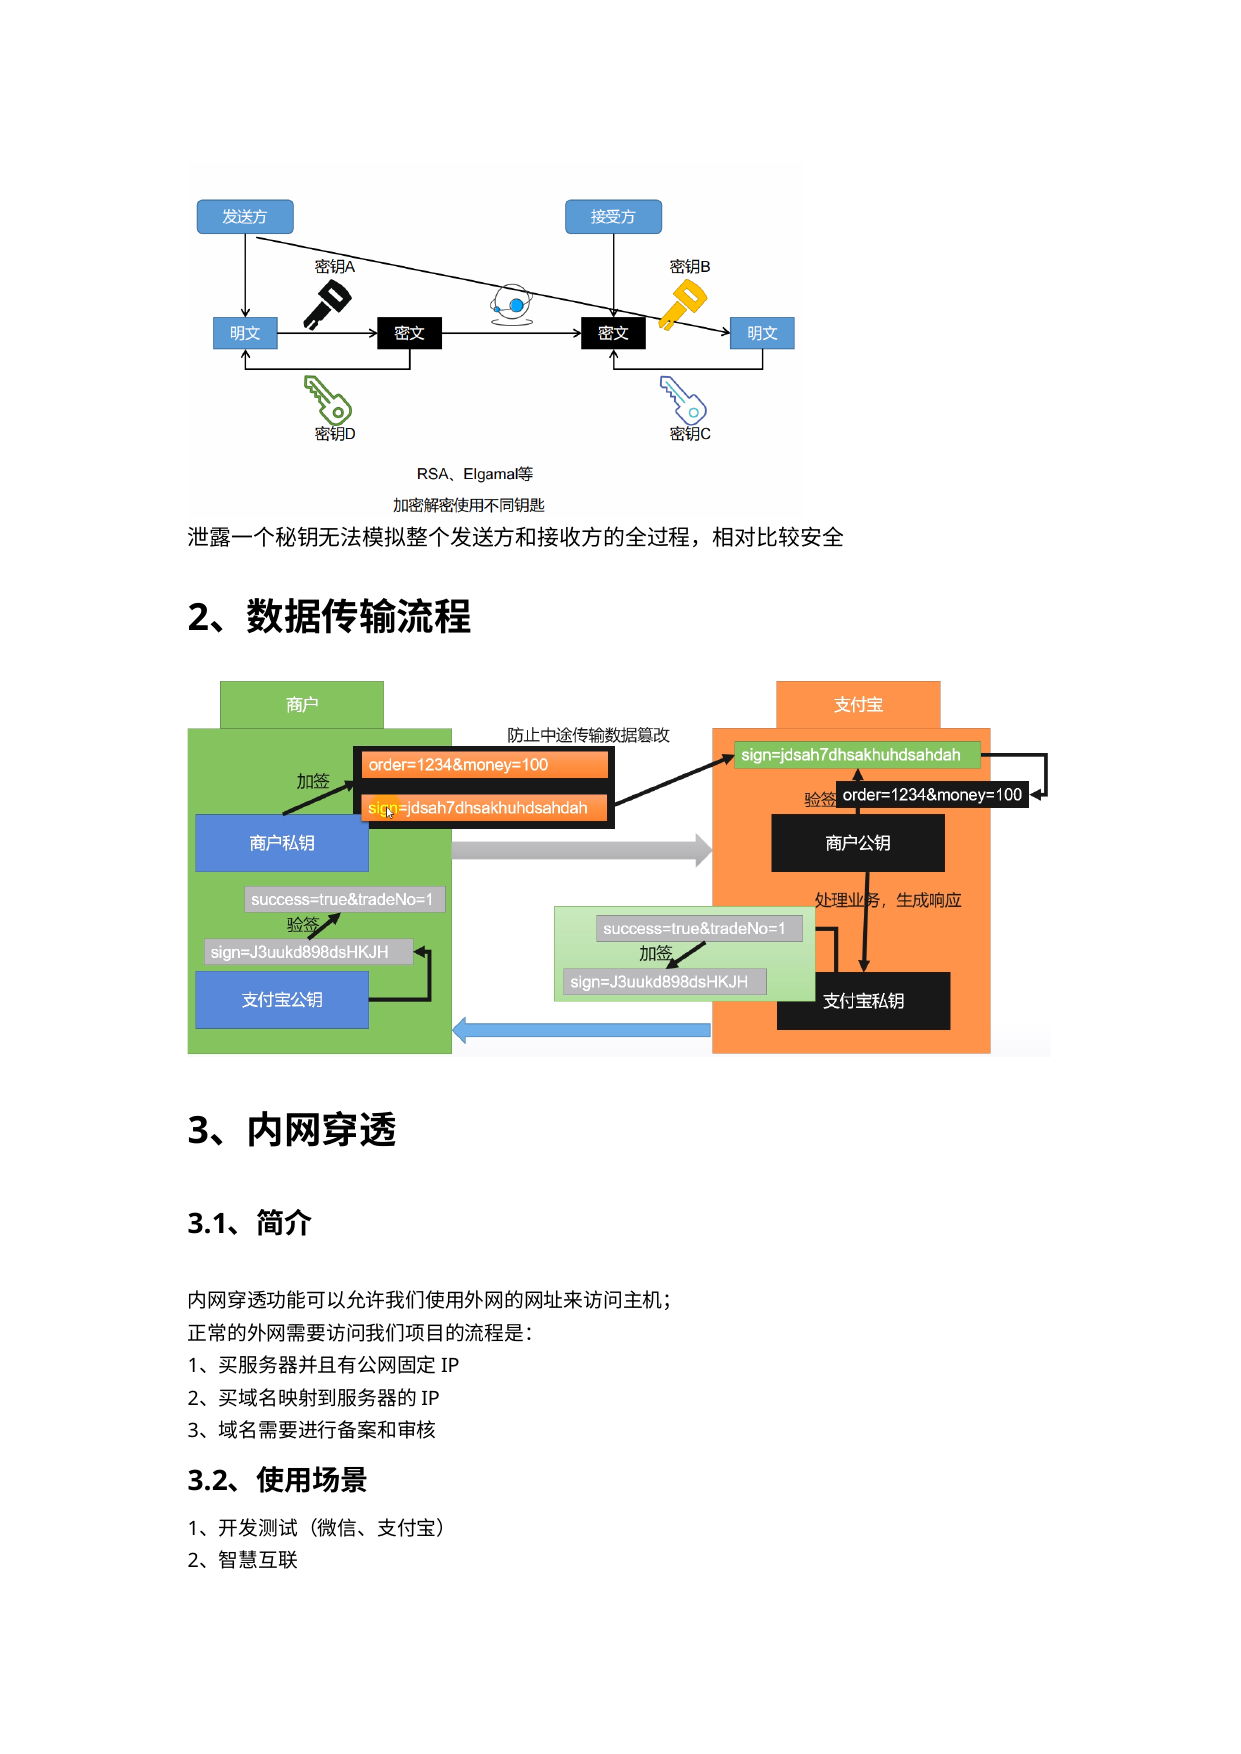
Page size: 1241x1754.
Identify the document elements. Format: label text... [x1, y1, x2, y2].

subtitle 3.1、简介 [187, 1189, 1053, 1254]
subtitle 3、内网穿透 [187, 1094, 1053, 1159]
text 2、智慧互联 [187, 1543, 1053, 1575]
text 3、域名需要进行备案和审核 [187, 1413, 1053, 1445]
text 内网穿透功能可以允许我们使用外网的网址来访问主机； [187, 1283, 1053, 1315]
picture [187, 162, 804, 518]
subtitle 2、数据传输流程 [187, 581, 1053, 646]
text 3.2、使用场景 [187, 1445, 1053, 1510]
text 1、开发测试（微信、支付宝） [187, 1510, 1053, 1543]
picture [187, 675, 1051, 1057]
text 1、买服务器并且有公网固定 IP [187, 1348, 1053, 1380]
text 2、买域名映射到服务器的 IP [187, 1380, 1053, 1413]
text 正常的外网需要访问我们项目的流程是： [187, 1315, 1053, 1348]
list 泄露一个秘钥无法模拟整个发送方和接收方的全过程，相对比较安全 [187, 519, 1053, 552]
